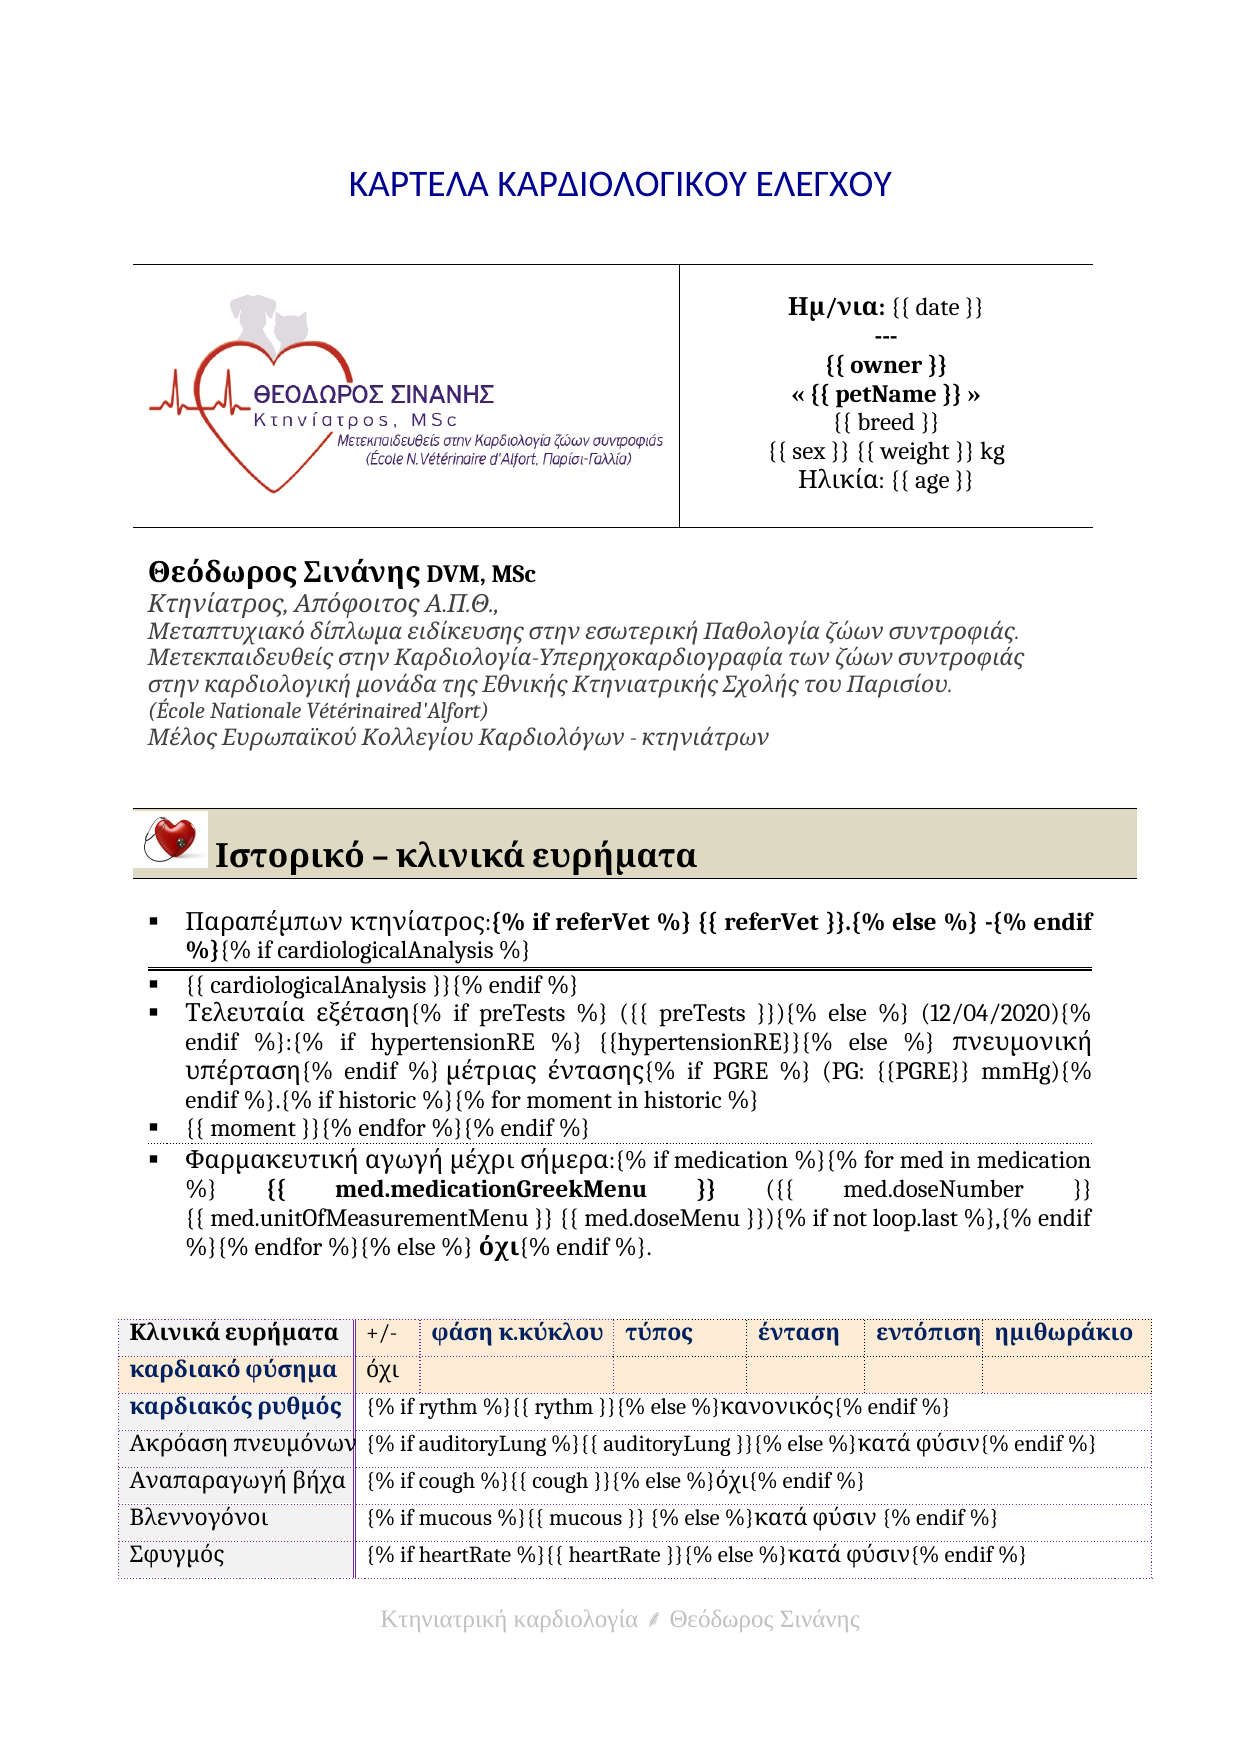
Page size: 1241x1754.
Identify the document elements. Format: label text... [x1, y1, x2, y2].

table_cell {% if auditoryLung %}{{ auditoryLung }}{% else %}κατά φύσιν{% endif %} [356, 1430, 1152, 1467]
table_header ένταση [747, 1319, 865, 1356]
list Τελευταία εξέταση{% if preTests %} ({{ preTests }}){% else %} (12/04/2020){% endif %}:{% if hypertensionRE %} {{hypertensionRE}}{% else %} πνευμονική υπέρταση{% endif %} μέτριας έντασης{% if PGRE %} (PG: {{PGRE}} mmHg){% endif %}.{% if historic %}{% for moment in historic %} [148, 999, 1092, 1114]
text Κτηνίατρος, Απόφοιτος Α.Π.Θ., [148, 590, 1092, 619]
table_cell [614, 1356, 747, 1393]
text Μετεκπαιδευθείς στην Καρδιολογία-Υπερηχοκαρδιογραφία των ζώων συντροφιάς [148, 645, 1092, 672]
table_cell καρδιακός ρυθμός [118, 1393, 353, 1429]
list Φαρμακευτική αγωγή μέχρι σήμερα:{% if medication %}{% for med in medication %} {{ med.medicationGreekMenu }} ({{ med.doseNumber }} {{ med.unitOfMeasurementMenu }} {{ med.doseMenu }}){% if not loop.last %},{% endif %}{% endfor %}{% else %} όχι{% endif %}. [148, 1143, 1092, 1261]
picture [149, 292, 664, 499]
text στην καρδιολογική μονάδα της Εθνικής Κτηνιατρικής Σχολής του Παρισίου. [148, 672, 1092, 698]
text Μεταπτυχιακό δίπλωμα ειδίκευσης στην εσωτερική Παθολογία ζώων συντροφιάς. [148, 619, 1092, 645]
table_header [133, 265, 679, 527]
table_cell [747, 1356, 865, 1393]
table_header ημιθωράκιο [983, 1319, 1152, 1356]
text Ιστορικό – κλινικά ευρήματα [133, 809, 1137, 878]
table_cell [983, 1356, 1152, 1393]
table_header +/- [356, 1319, 420, 1356]
table_header εντόπιση [865, 1319, 983, 1356]
text Μέλος Ευρωπαϊκού Κολλεγίου Καρδιολόγων - κτηνιάτρων [148, 724, 1092, 751]
list {{ cardiologicalAnalysis }}{% endif %} [148, 971, 1092, 999]
table_cell [865, 1356, 983, 1393]
table_header Κλινικά ευρήματα [118, 1319, 353, 1356]
table_cell Βλεννογόνοι [118, 1504, 353, 1541]
list Παραπέμπων κτηνίατρος:{% if referVet %} {{ referVet }}.{% else %} -{% endif %}{% if cardiologicalAnalysis %} [148, 908, 1092, 967]
table_cell [420, 1356, 614, 1393]
text Θεόδωρος Σινάνης DVM, MSc [148, 557, 1092, 590]
list {{ moment }}{% endfor %}{% endif %} [148, 1114, 1092, 1143]
table_cell {% if heartRate %}{{ heartRate }}{% else %}κατά φύσιν{% endif %} [356, 1541, 1152, 1577]
table_cell Ακρόαση πνευμόνων [118, 1430, 353, 1467]
table_cell όχι [356, 1356, 420, 1393]
table_cell Αναπαραγωγή βήχα [118, 1467, 353, 1503]
subtitle ΚΑΡΤΕΛΑ καρδιολογικου ελεγχου [148, 160, 1092, 206]
picture [132, 811, 208, 868]
table_cell {% if rythm %}{{ rythm }}{% else %}κανονικός{% endif %} [356, 1393, 1152, 1429]
table_cell Σφυγμός [118, 1541, 353, 1577]
table_cell {% if mucous %}{{ mucous }} {% else %}κατά φύσιν {% endif %} [356, 1504, 1152, 1541]
table_header τύπος [614, 1319, 747, 1356]
table_header Ημ/νια: {{ date }} --- {{ owner }} « {{ petName }} » {{ breed }} {{ sex }} {{ weight }} kg Ηλικία: {{ age }} [680, 265, 1093, 527]
table_cell καρδιακό φύσημα [118, 1356, 353, 1393]
text (École Nationale Vétérinaired'Alfort) [148, 698, 1092, 724]
table_header φάση κ.κύκλου [420, 1319, 614, 1356]
table_cell {% if cough %}{{ cough }}{% else %}όχι{% endif %} [356, 1467, 1152, 1503]
